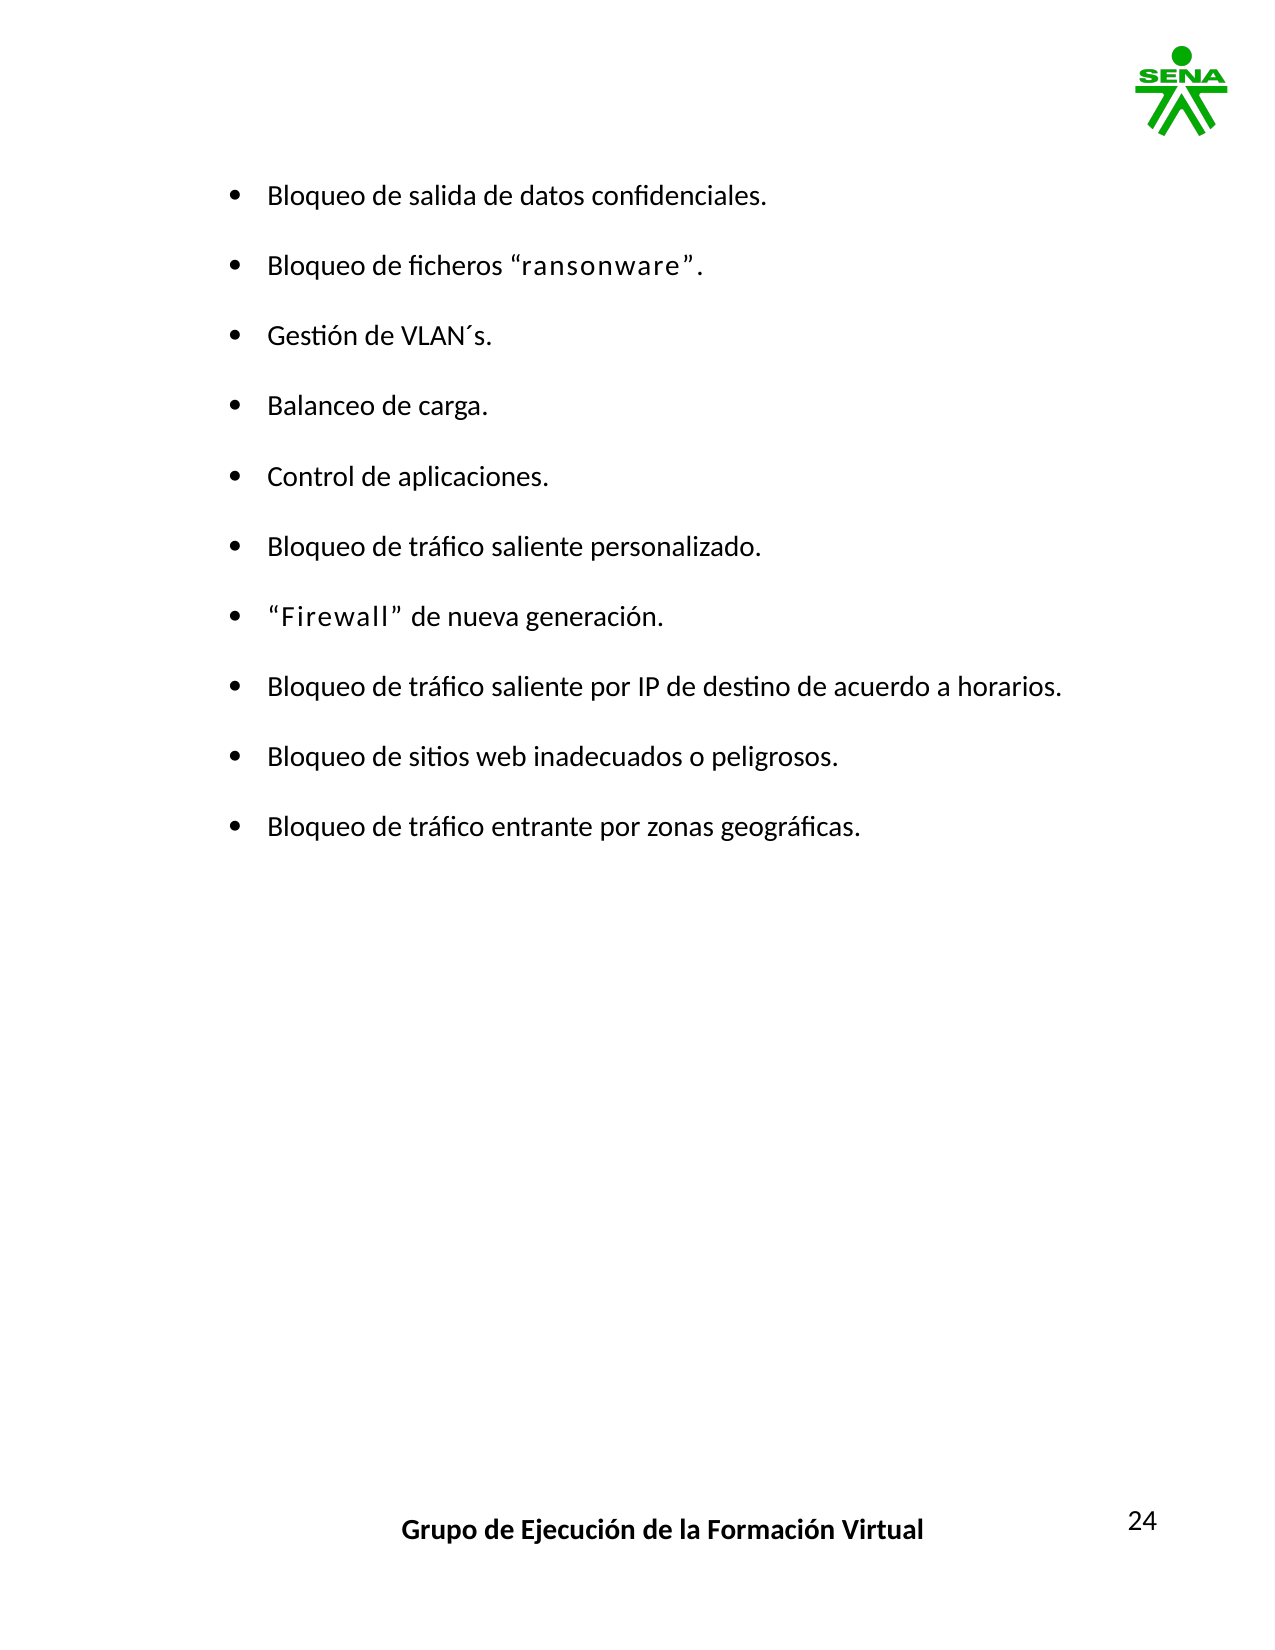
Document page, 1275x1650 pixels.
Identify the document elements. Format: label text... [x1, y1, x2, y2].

list Balanceo de carga. [230, 387, 1157, 423]
list “Firewall” de nueva generación. [230, 598, 1157, 633]
list Bloqueo de tráfico saliente personalizado. [230, 528, 1157, 563]
list Control de aplicaciones. [230, 458, 1157, 493]
list Bloqueo de tráfico entrante por zonas geográficas. [230, 808, 1157, 844]
list Bloqueo de tráfico saliente por IP de destino de acuerdo a horarios. [230, 668, 1157, 703]
list Gestión de VLAN´s. [230, 317, 1157, 353]
list Bloqueo de sitios web inadecuados o peligrosos. [230, 738, 1157, 774]
list Bloqueo de ficheros “ransonware”. [230, 247, 1157, 283]
picture [1135, 46, 1228, 136]
list Bloqueo de salida de datos confidenciales. [230, 177, 1157, 213]
